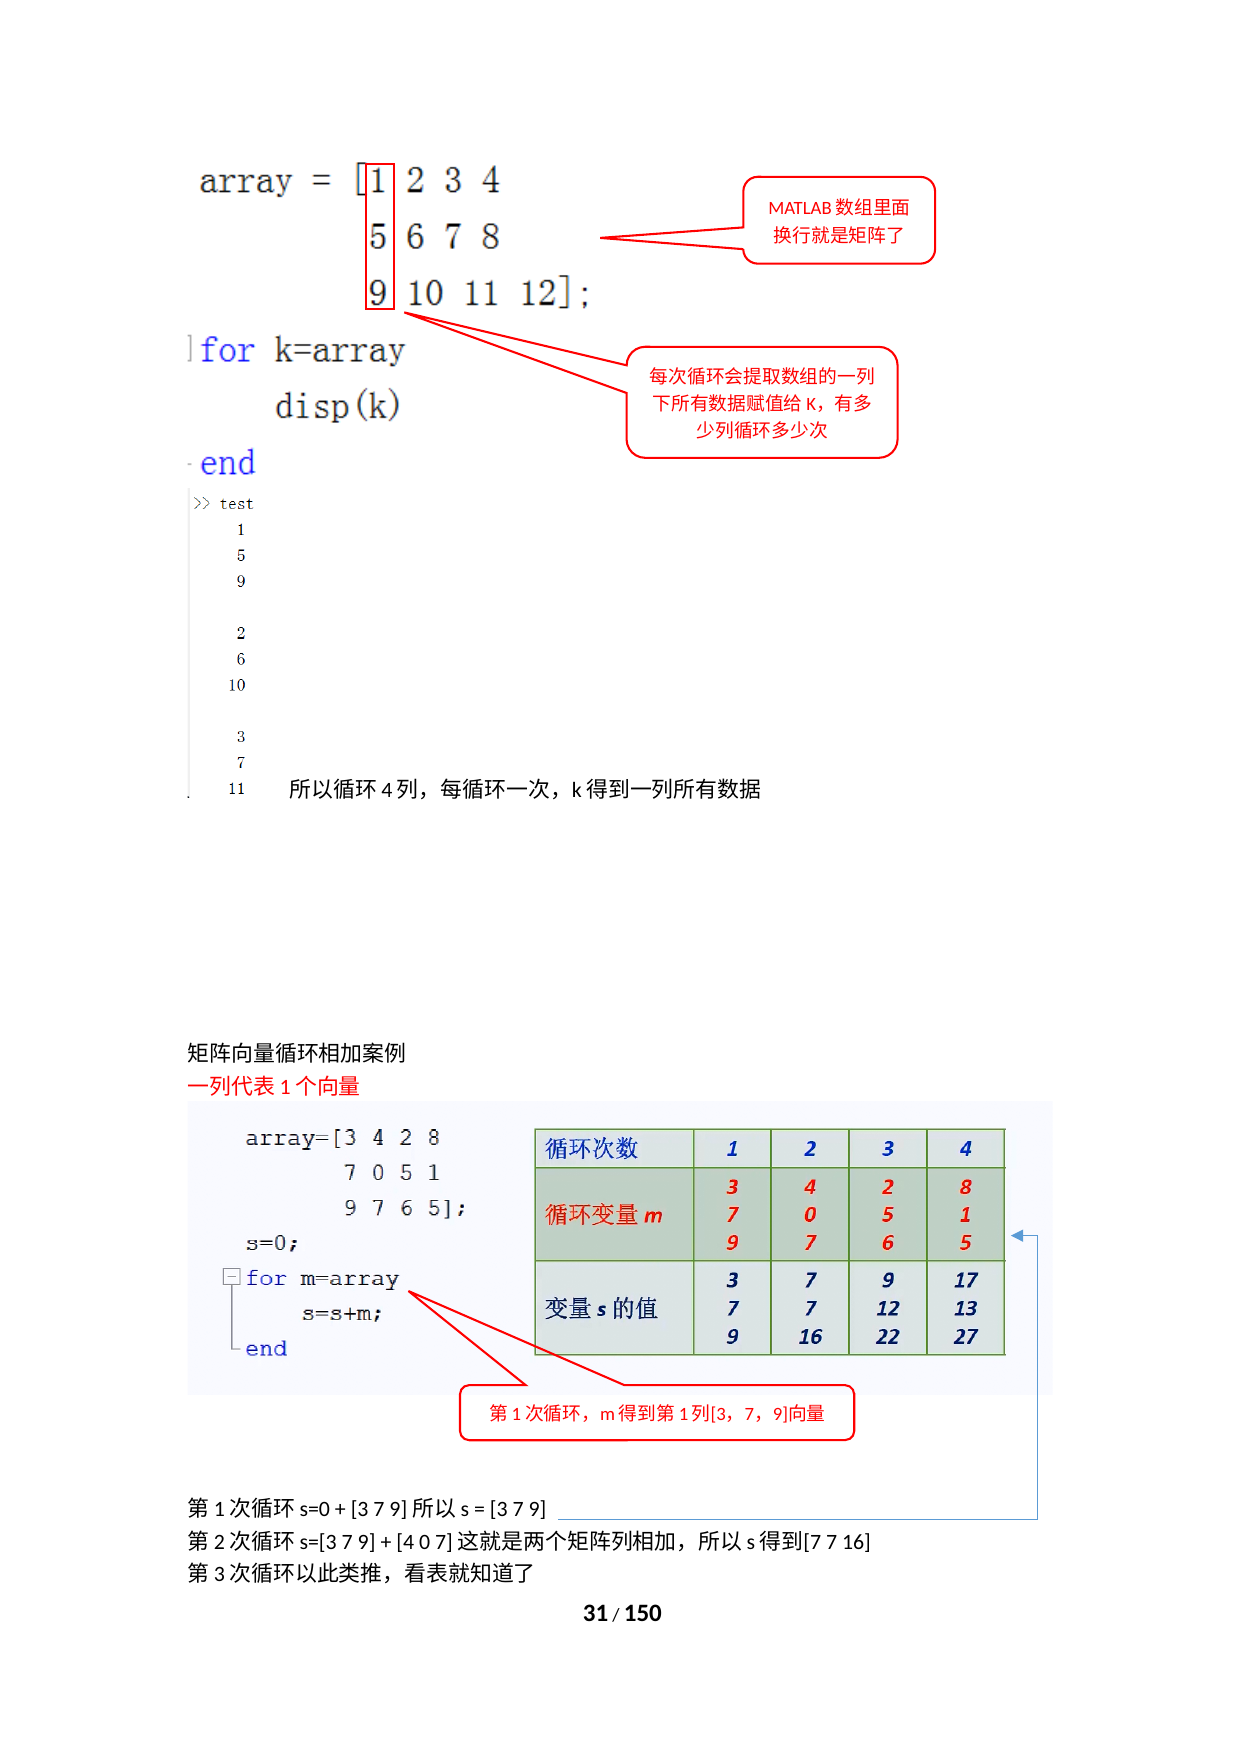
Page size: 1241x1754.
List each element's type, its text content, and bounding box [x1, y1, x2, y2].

picture [187, 488, 290, 798]
text 一列代表1个向量 [187, 1068, 1053, 1101]
picture [437, 322, 639, 455]
text 第1次循环s=0 + [3 7 9] 所以s = [3 7 9] [187, 1491, 1053, 1523]
text 所以循环4列，每循环一次，k得到一列所有数据 [187, 483, 1053, 808]
picture [187, 158, 639, 484]
text 第2次循环s=[3 7 9] + [4 0 7] 这就是两个矩阵列相加，所以s得到[7 7 16] [187, 1523, 1053, 1556]
picture [187, 1101, 1053, 1395]
text 矩阵向量循环相加案例 [187, 1036, 1053, 1068]
picture [422, 1299, 853, 1395]
text 第3次循环以此类推，看表就知道了 [187, 1556, 1053, 1588]
